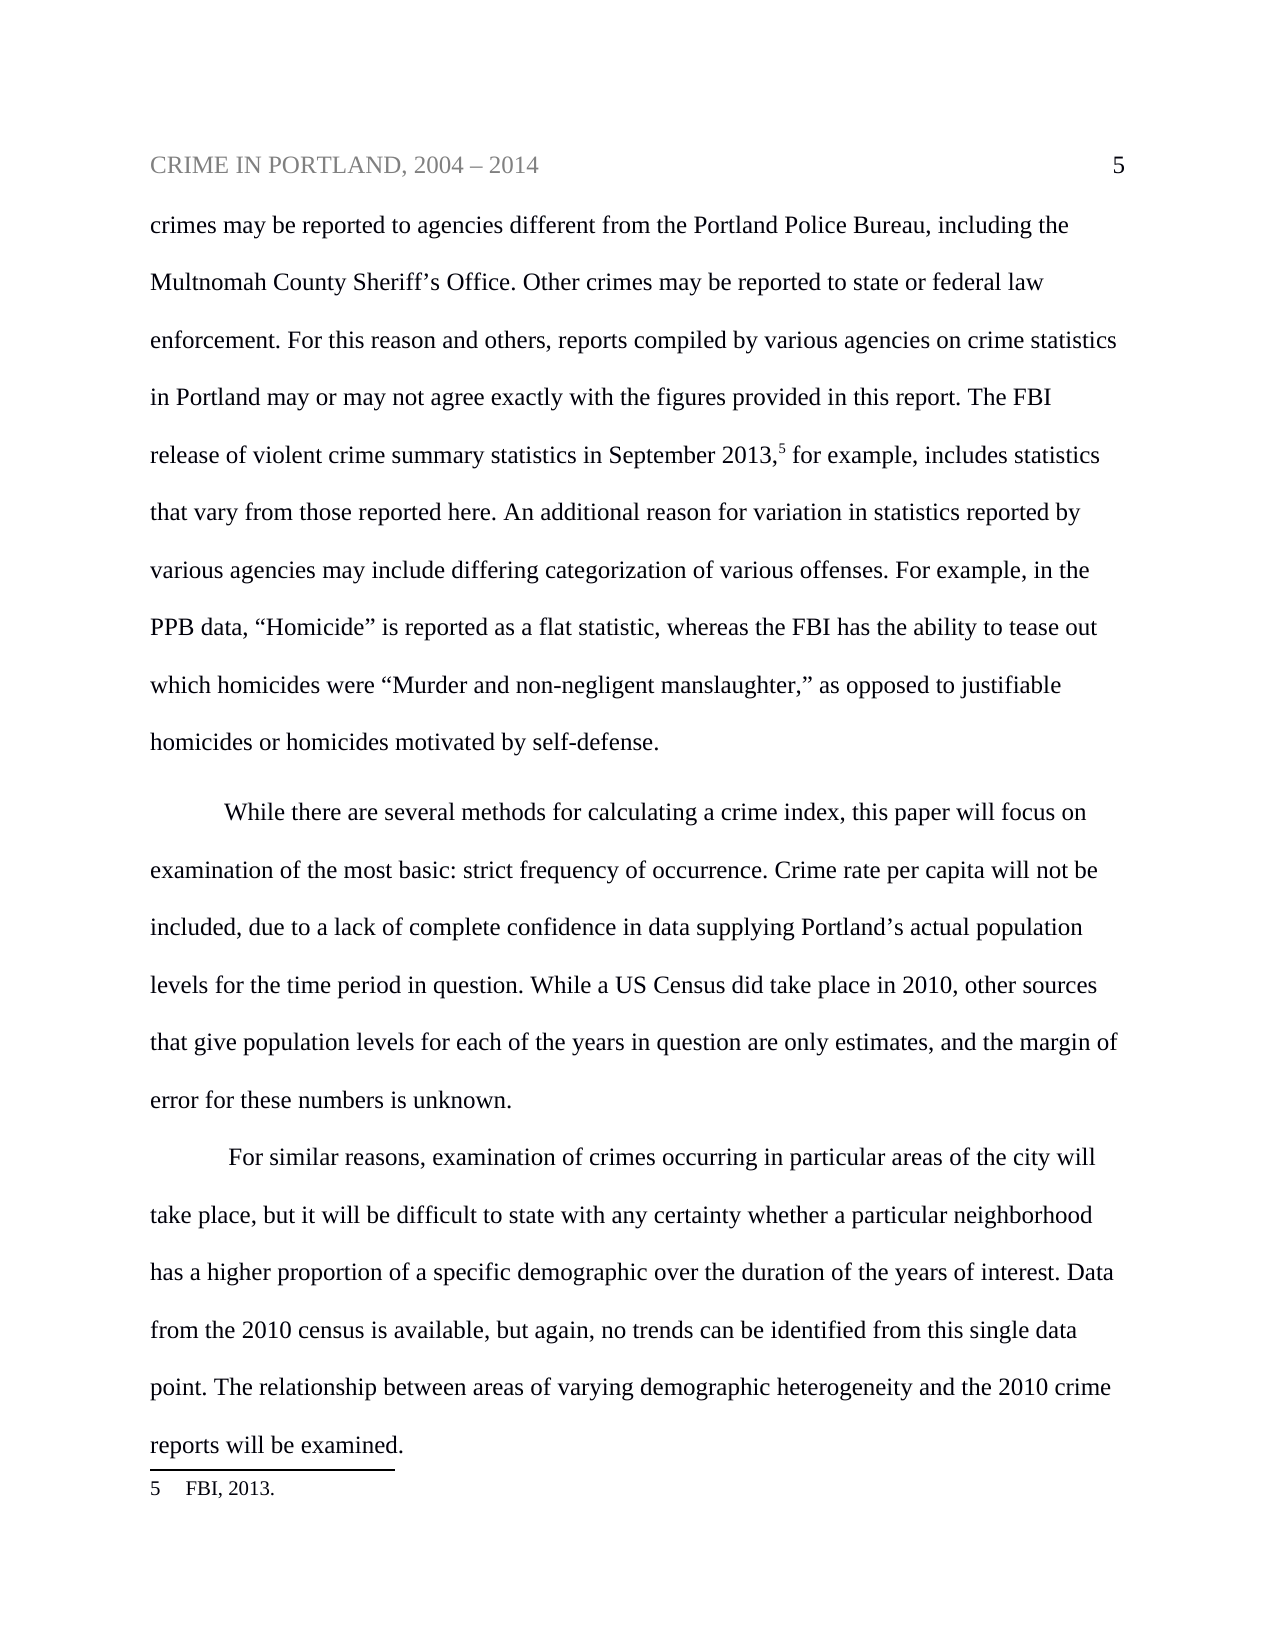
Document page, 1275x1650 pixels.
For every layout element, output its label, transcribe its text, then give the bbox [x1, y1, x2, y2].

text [150, 210, 1125, 756]
list For similar reasons, examination of crimes occurring in particular areas of the city will take place, but it will be difficult to state with any certainty whether a particular neighborhood has a higher proportion of a specific demographic over the duration of the years of interest. Data from the 2010 census is available, but again, no trends can be identified from this single data point. The relationship between areas of varying demographic heterogeneity and the 2010 crime reports will be examined. [150, 1142, 1125, 1459]
list While there are several methods for calculating a crime index, this paper will focus on examination of the most basic: strict frequency of occurrence. Crime rate per capita will not be included, due to a lack of complete confidence in data supplying Portland’s actual population levels for the time period in question. While a US Census did take place in 2010, other sources that give population levels for each of the years in question are only estimates, and the margin of error for these numbers is unknown. [150, 797, 1125, 1114]
